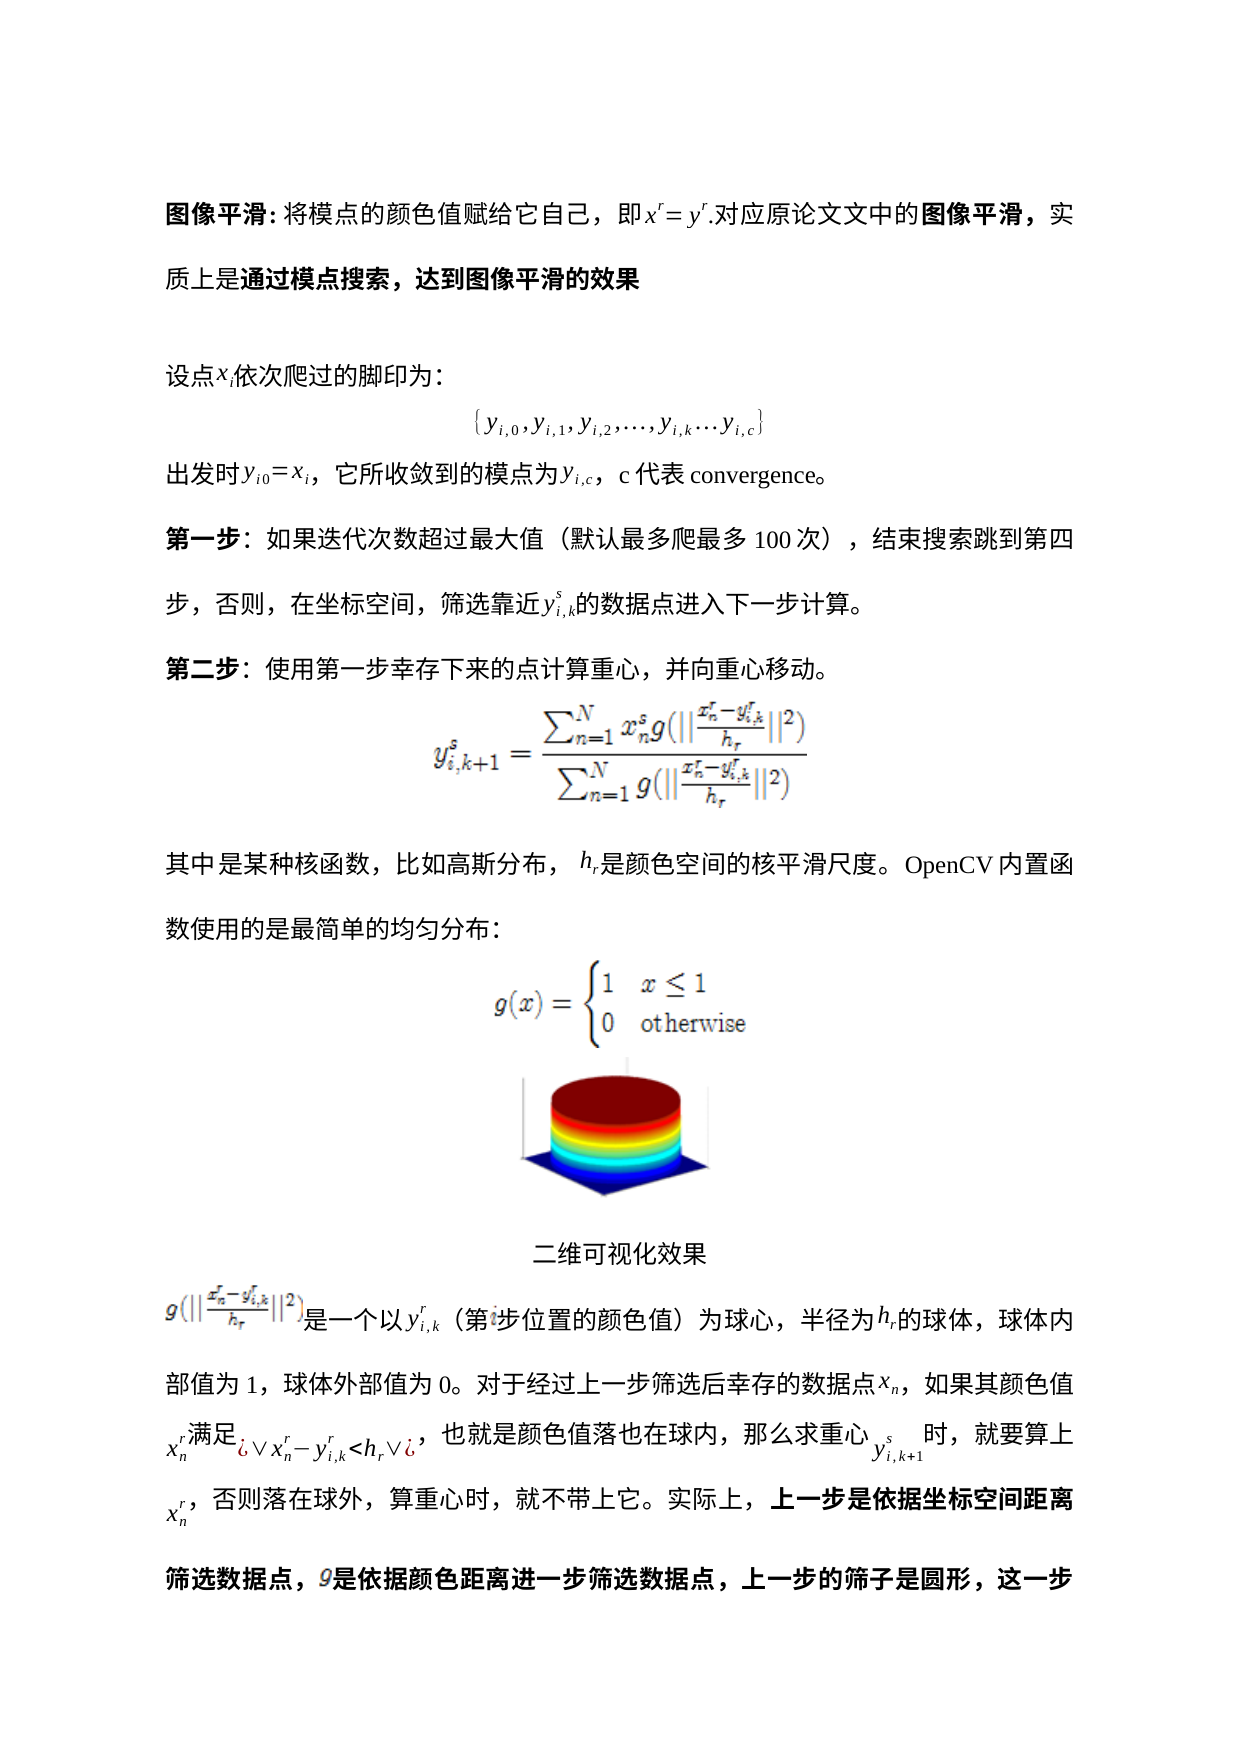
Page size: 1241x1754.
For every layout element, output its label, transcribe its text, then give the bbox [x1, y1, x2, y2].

picture [165, 1284, 303, 1330]
picture [510, 1057, 730, 1201]
text 二维可视化效果 [165, 1220, 1075, 1285]
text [165, 1285, 1075, 1610]
picture [319, 1561, 332, 1588]
text 第二步：使用第一步幸存下来的点计算重心，并向重心移动。 [165, 635, 1075, 700]
text 设点依次爬过的脚印为： [165, 342, 1075, 407]
picture [494, 959, 746, 1048]
picture [490, 1303, 497, 1330]
text 图像平滑: 将模点的颜色值赋给它自己，即.对应原论文文中的图像平滑，实质上是通过模点搜索，达到图像平滑的效果 [165, 180, 1075, 310]
text 出发时，它所收敛到的模点为，c代表convergence。 [165, 440, 1075, 505]
text 第一步：如果迭代次数超过最大值（默认最多爬最多100次），结束搜索跳到第四步，否则，在坐标空间，筛选靠近的数据点进入下一步计算。 [165, 505, 1075, 635]
text 其中是某种核函数，比如高斯分布， 是颜色空间的核平滑尺度。OpenCV内置函数使用的是最简单的均匀分布： [165, 830, 1075, 960]
picture [433, 699, 807, 808]
